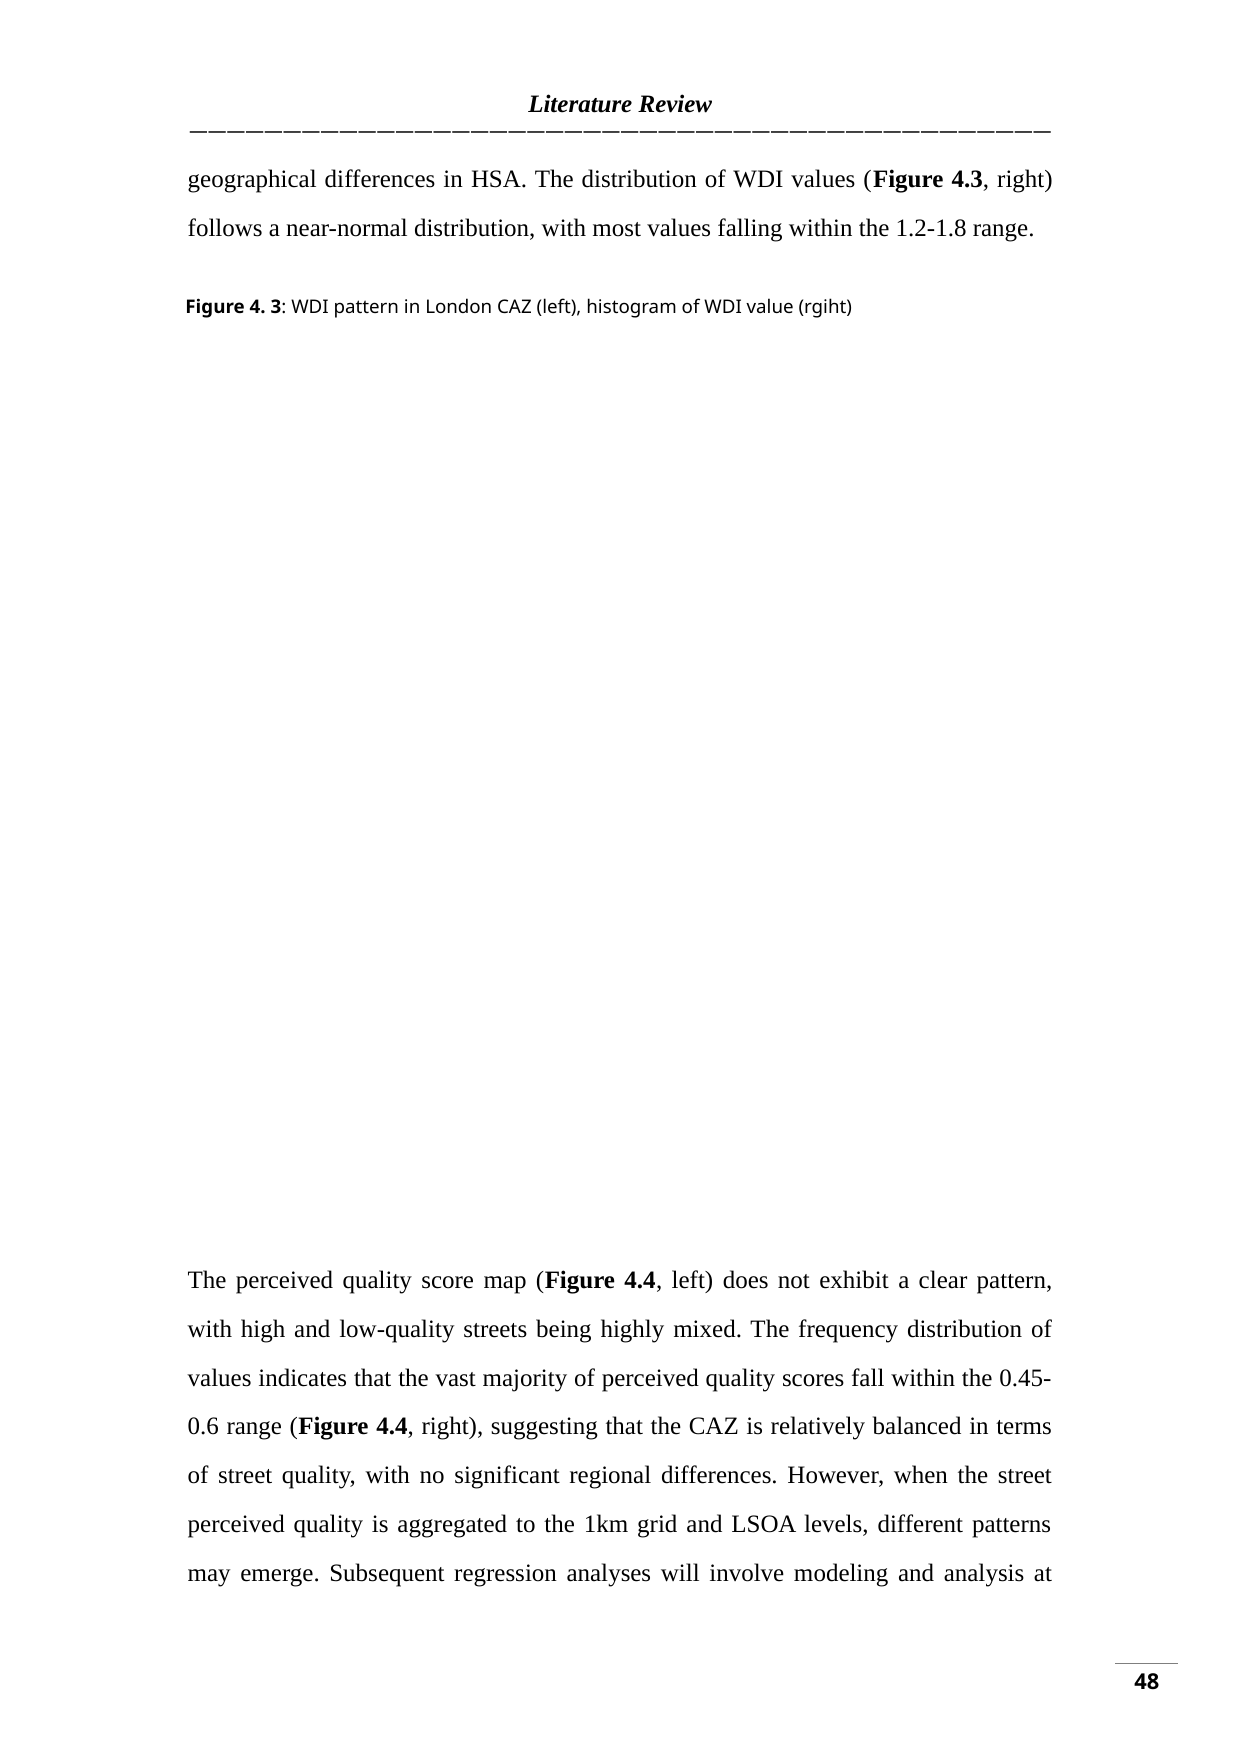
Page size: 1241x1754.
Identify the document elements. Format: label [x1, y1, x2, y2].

text [187, 1263, 1053, 1588]
text [187, 162, 1053, 243]
